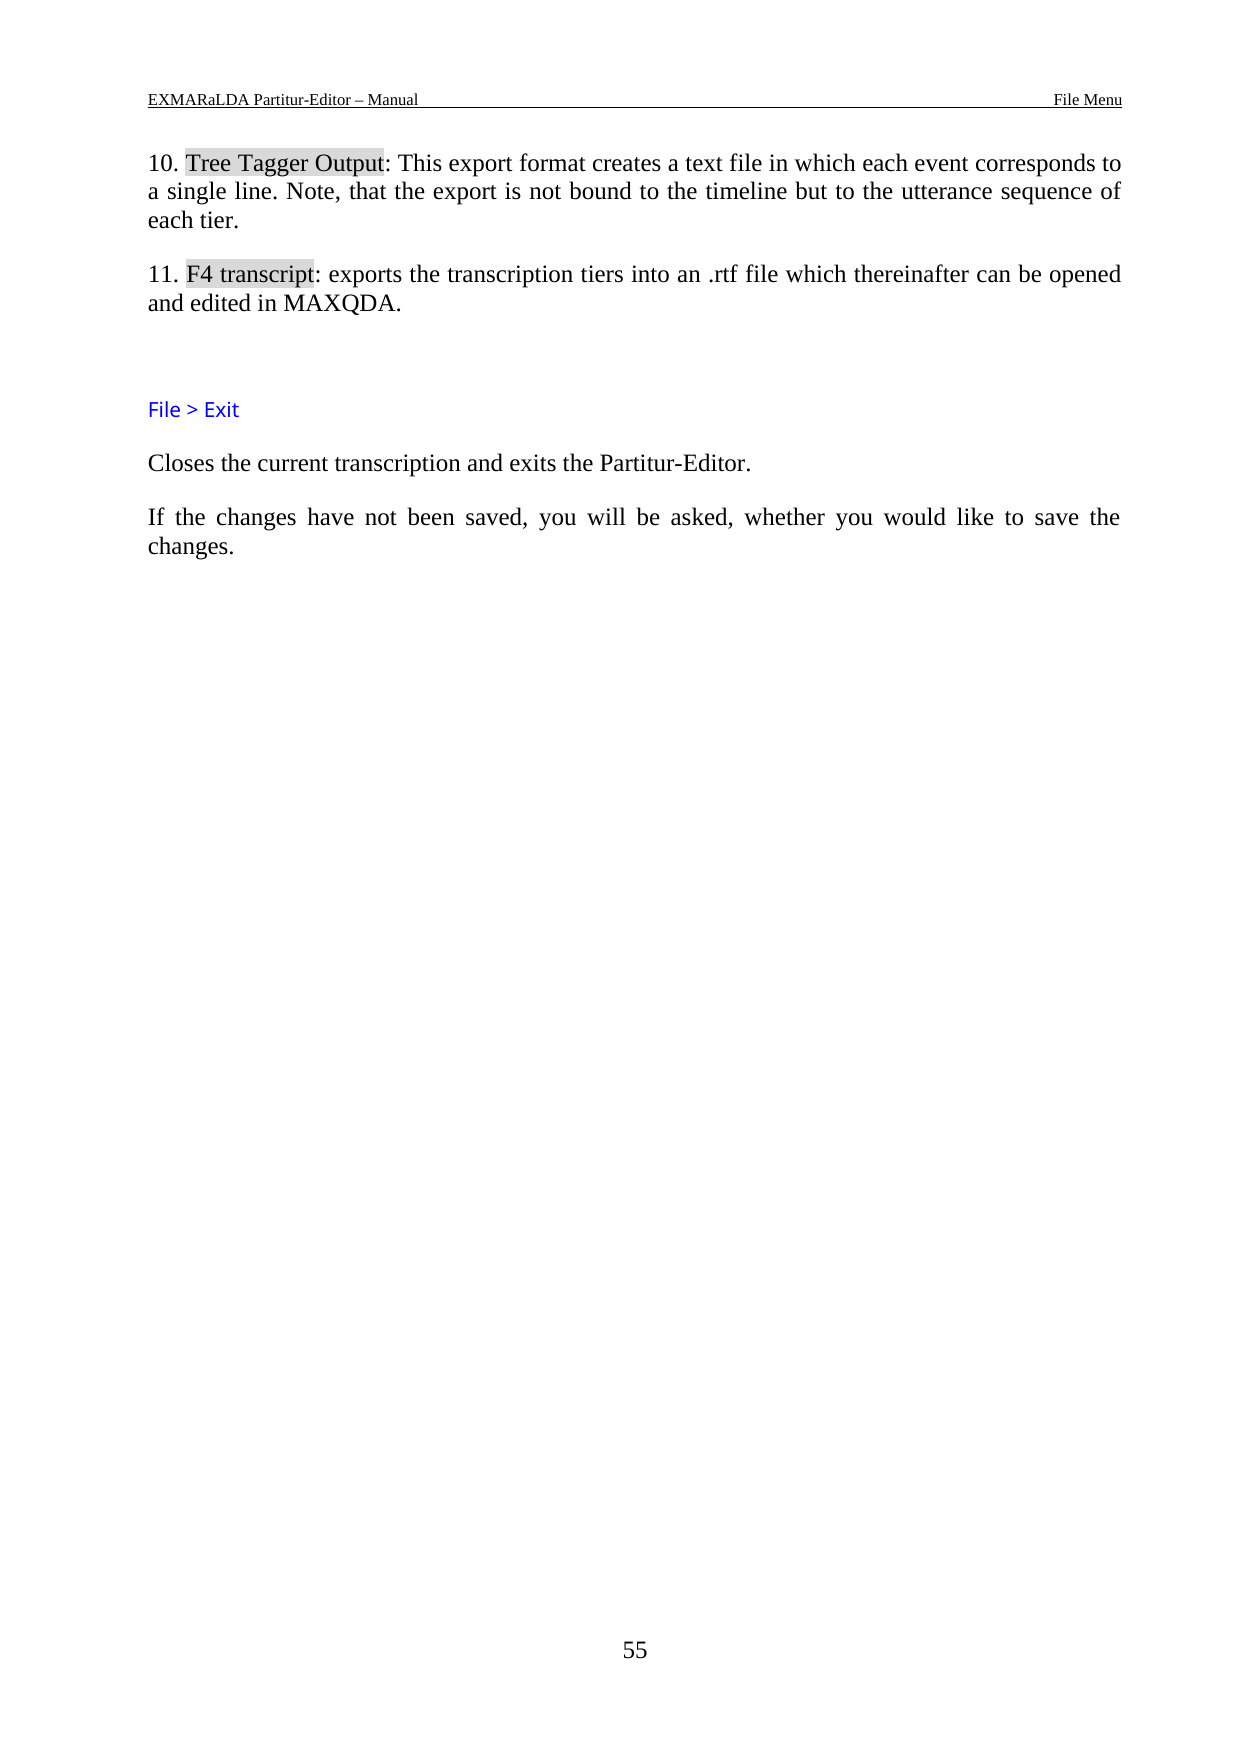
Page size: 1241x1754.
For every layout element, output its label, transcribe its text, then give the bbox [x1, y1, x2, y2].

text 10. Tree Tagger Output: This export format creates a text file in which each event corresponds to a single line. Note, that the export is not bound to the timeline but to the utterance sequence of each tier. [148, 148, 1122, 234]
subtitle File > Exit [148, 395, 1122, 423]
text 11. F4 transcript: exports the transcription tiers into an .rtf file which thereinafter can be opened and edited in MAXQDA. [148, 259, 1122, 316]
text If the changes have not been saved, you will be asked, whether you would like to save the changes. [148, 502, 1122, 560]
text Closes the current transcription and exits the Partitur-Editor. [148, 448, 1122, 477]
